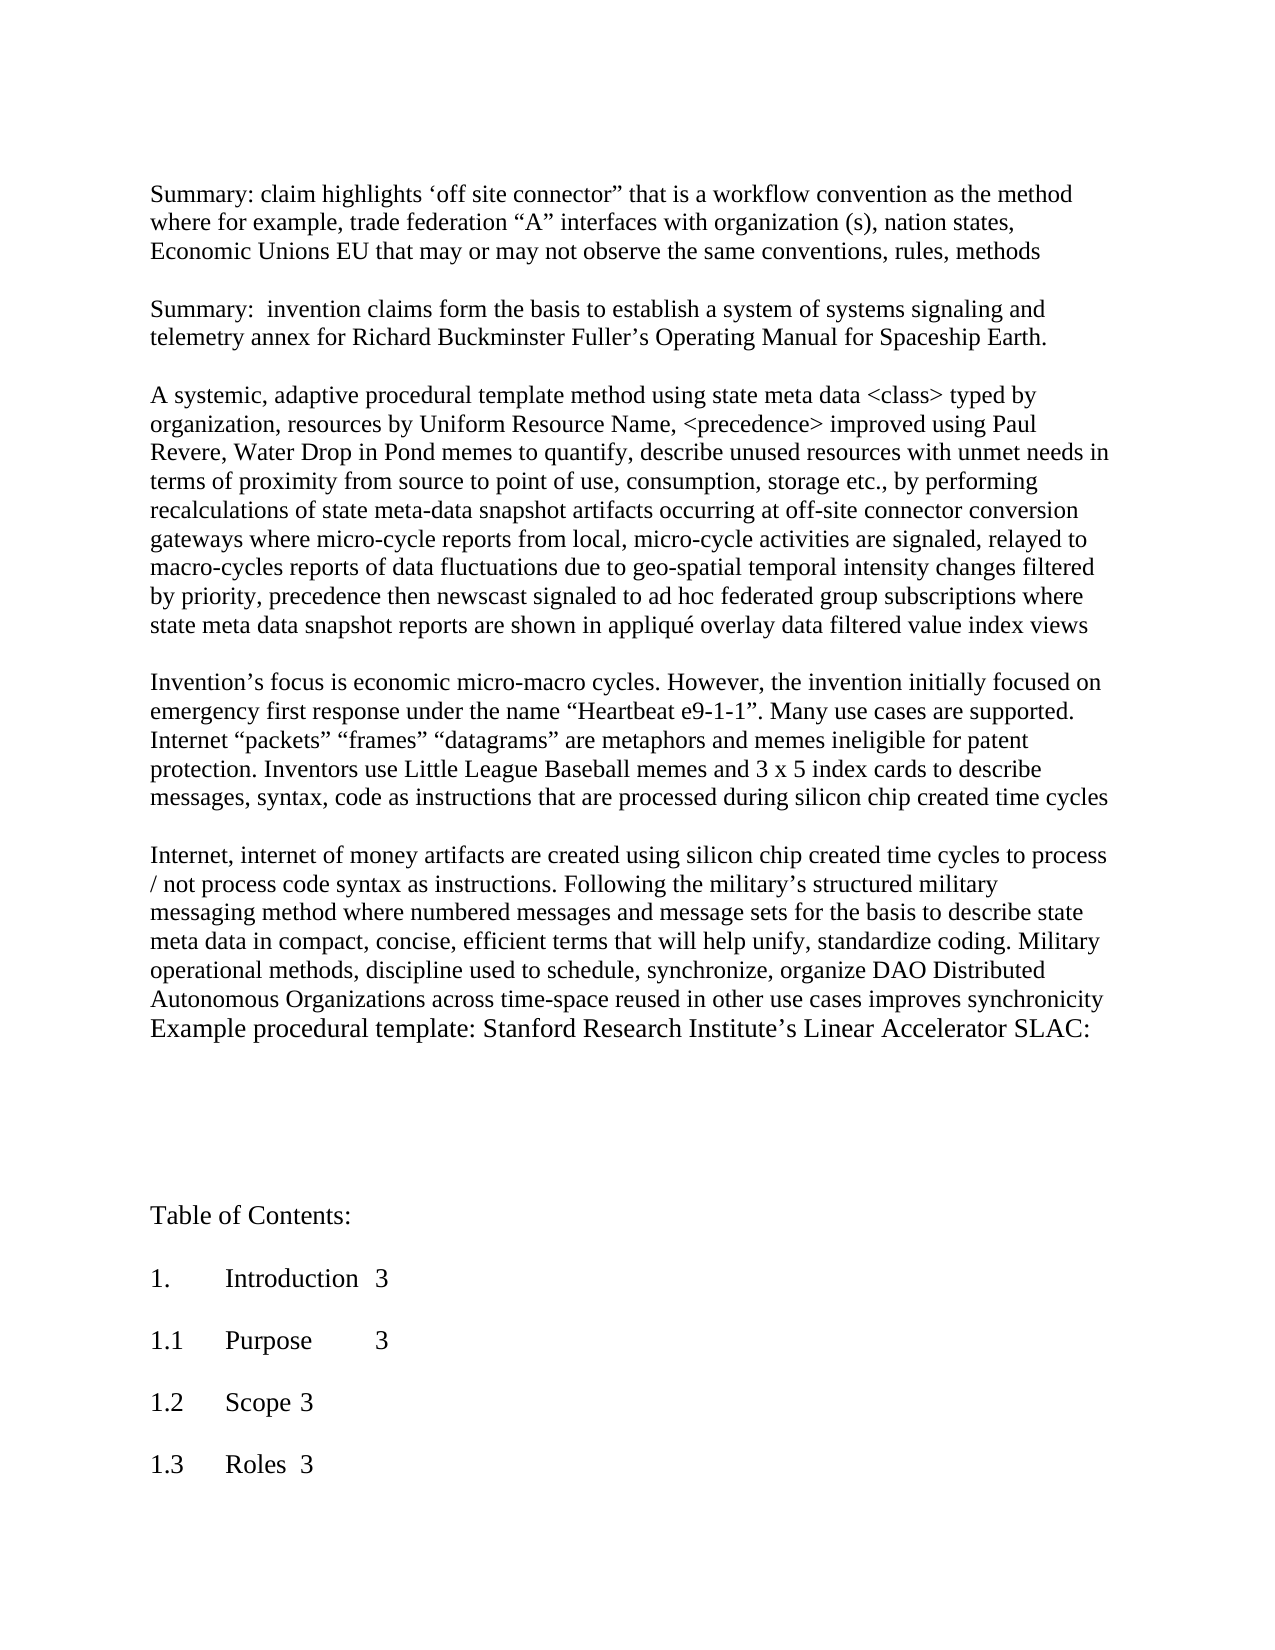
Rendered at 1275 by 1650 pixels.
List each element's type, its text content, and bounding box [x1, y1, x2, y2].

text Summary: claim highlights ‘off site connector” that is a workflow convention as the method where for example, trade federation “A” interfaces with organization (s), nation states, Economic Unions EU that may or may not observe the same conventions, rules, methods [150, 179, 1109, 265]
text Internet, internet of money artifacts are created using silicon chip created time cycles to process / not process code syntax as instructions. Following the military’s structured military messaging method where numbered messages and message sets for the basis to describe state meta data in compact, concise, efficient terms that will help unify, standardize coding. Military operational methods, discipline used to schedule, synchronize, organize DAO Distributed Autonomous Organizations across time-space reused in other use cases improves synchronicity [150, 840, 1109, 1012]
text 1.1 Purpose 3 [150, 1324, 1125, 1355]
text Table of Contents: [150, 1199, 1125, 1231]
text 1.3 Roles 3 [150, 1448, 1125, 1480]
text 1. Introduction 3 [150, 1262, 1125, 1293]
text Summary: invention claims form the basis to establish a system of systems signaling and telemetry annex for Richard Buckminster Fuller’s Operating Manual for Spaceship Earth. [150, 294, 1109, 351]
text 1.2 Scope 3 [150, 1386, 1125, 1417]
text Example procedural template: Stanford Research Institute’s Linear Accelerator SLAC: [150, 1012, 1125, 1044]
text Invention’s focus is economic micro-macro cycles. However, the invention initially focused on emergency first response under the name “Heartbeat e9-1-1”. Many use cases are supported. Internet “packets” “frames” “datagrams” are metaphors and memes ineligible for patent protection. Inventors use Little League Baseball memes and 3 x 5 index cards to describe messages, syntax, code as instructions that are processed during silicon chip created time cycles [150, 667, 1109, 811]
text A systemic, adaptive procedural template method using state meta data <class> typed by organization, resources by Uniform Resource Name, <precedence> improved using Paul Revere, Water Drop in Pond memes to quantify, describe unused resources with unmet needs in terms of proximity from source to point of use, consumption, storage etc., by performing recalculations of state meta-data snapshot artifacts occurring at off-site connector conversion gateways where micro-cycle reports from local, micro-cycle activities are signaled, relayed to macro-cycles reports of data fluctuations due to geo-spatial temporal intensity changes filtered by priority, precedence then newscast signaled to ad hoc federated group subscriptions where state meta data snapshot reports are shown in appliqué overlay data filtered value index views [150, 380, 1109, 639]
